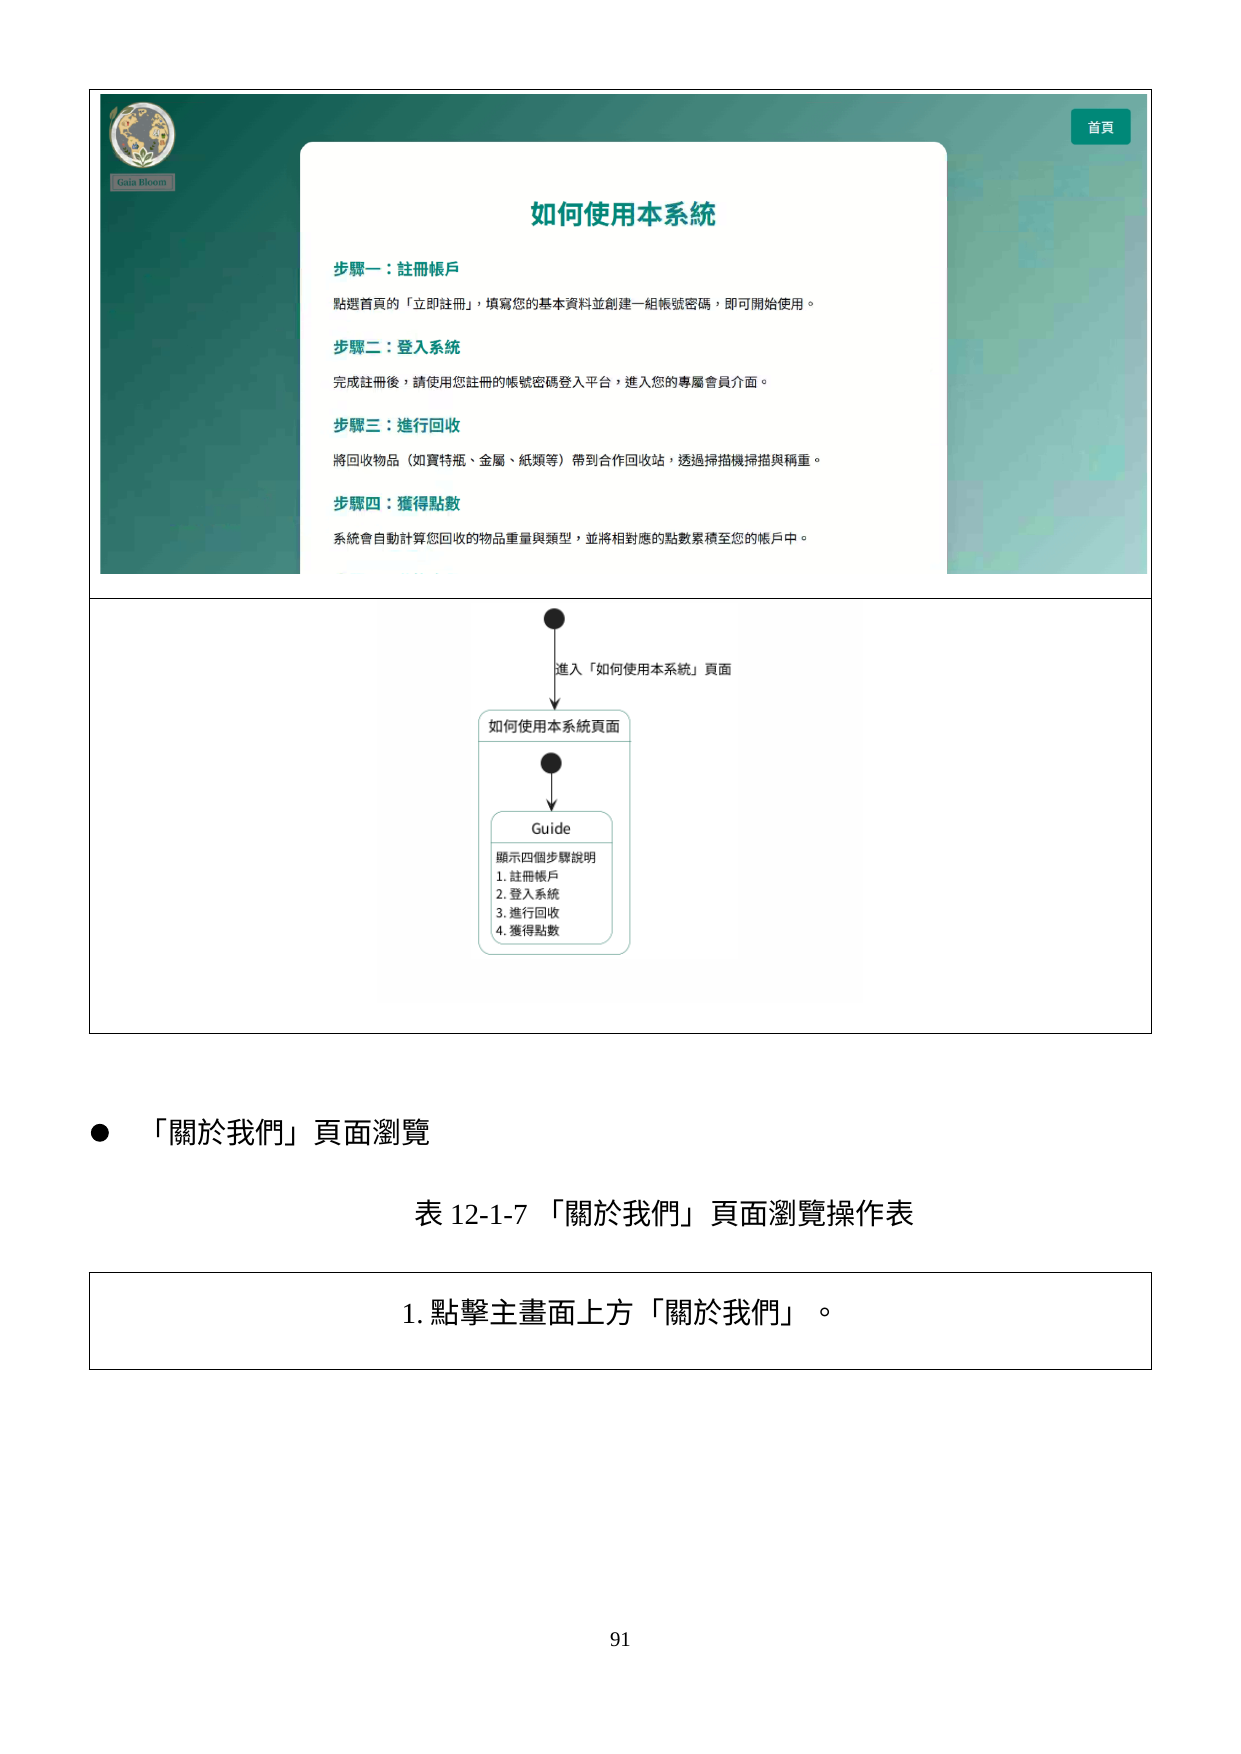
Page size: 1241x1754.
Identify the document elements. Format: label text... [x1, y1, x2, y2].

table_cell [90, 90, 1151, 598]
table_header 1. 點擊主畫面上方「關於我們」。 [90, 1273, 1151, 1369]
table_cell [90, 599, 1151, 1033]
picture [377, 599, 863, 1003]
list 「關於我們」頁面瀏覽 [89, 1093, 1152, 1168]
list 表 12-1-7 「關於我們」頁面瀏覽操作表 [176, 1174, 1152, 1249]
picture [100, 94, 1148, 574]
